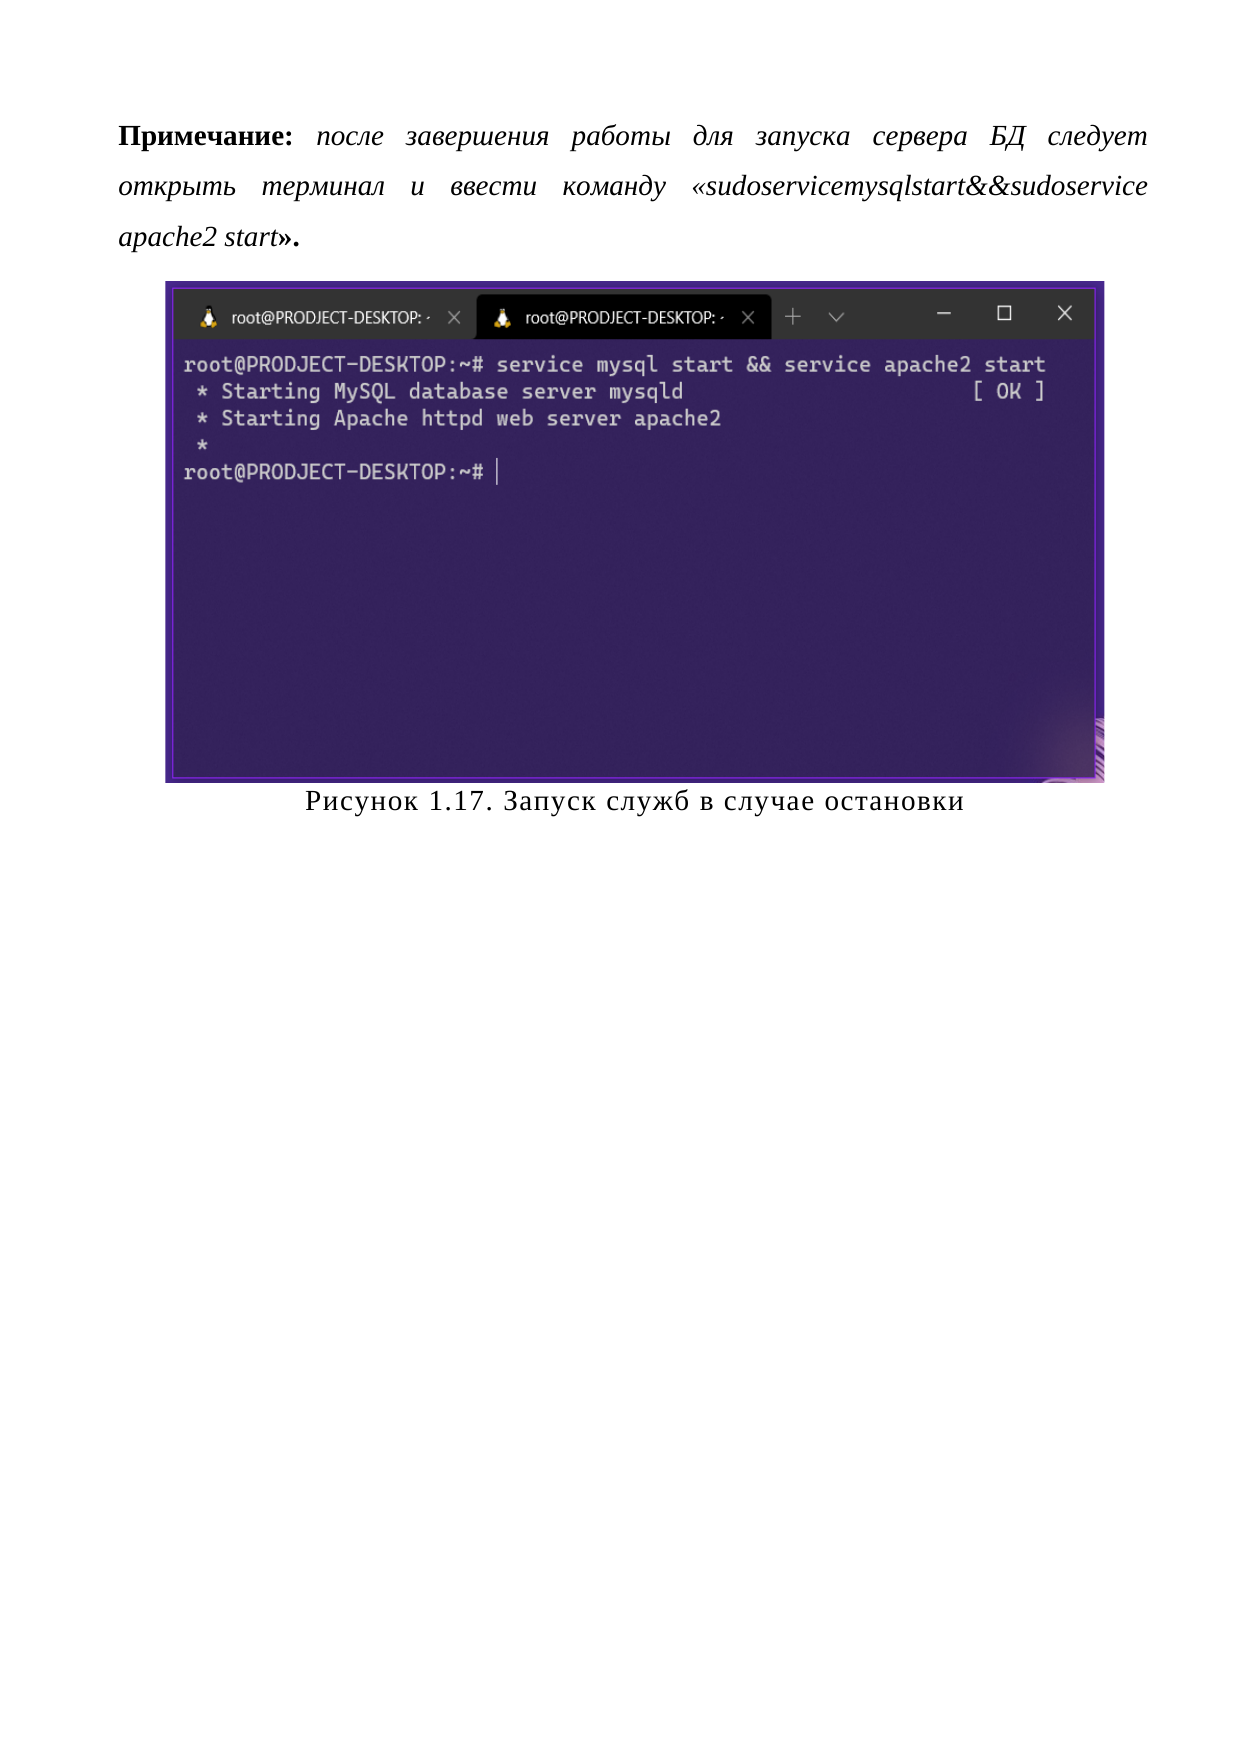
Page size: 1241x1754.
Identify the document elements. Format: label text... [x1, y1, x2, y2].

text Примечание: после завершения работы для запуска сервера БД следует открыть терминал и ввести команду «sudoservicemysqlstart&&sudoservice apache2 start». [118, 118, 1152, 252]
list Рисунок 1.17. Запуск служб в случае остановки [118, 783, 1152, 816]
picture [165, 281, 1105, 783]
